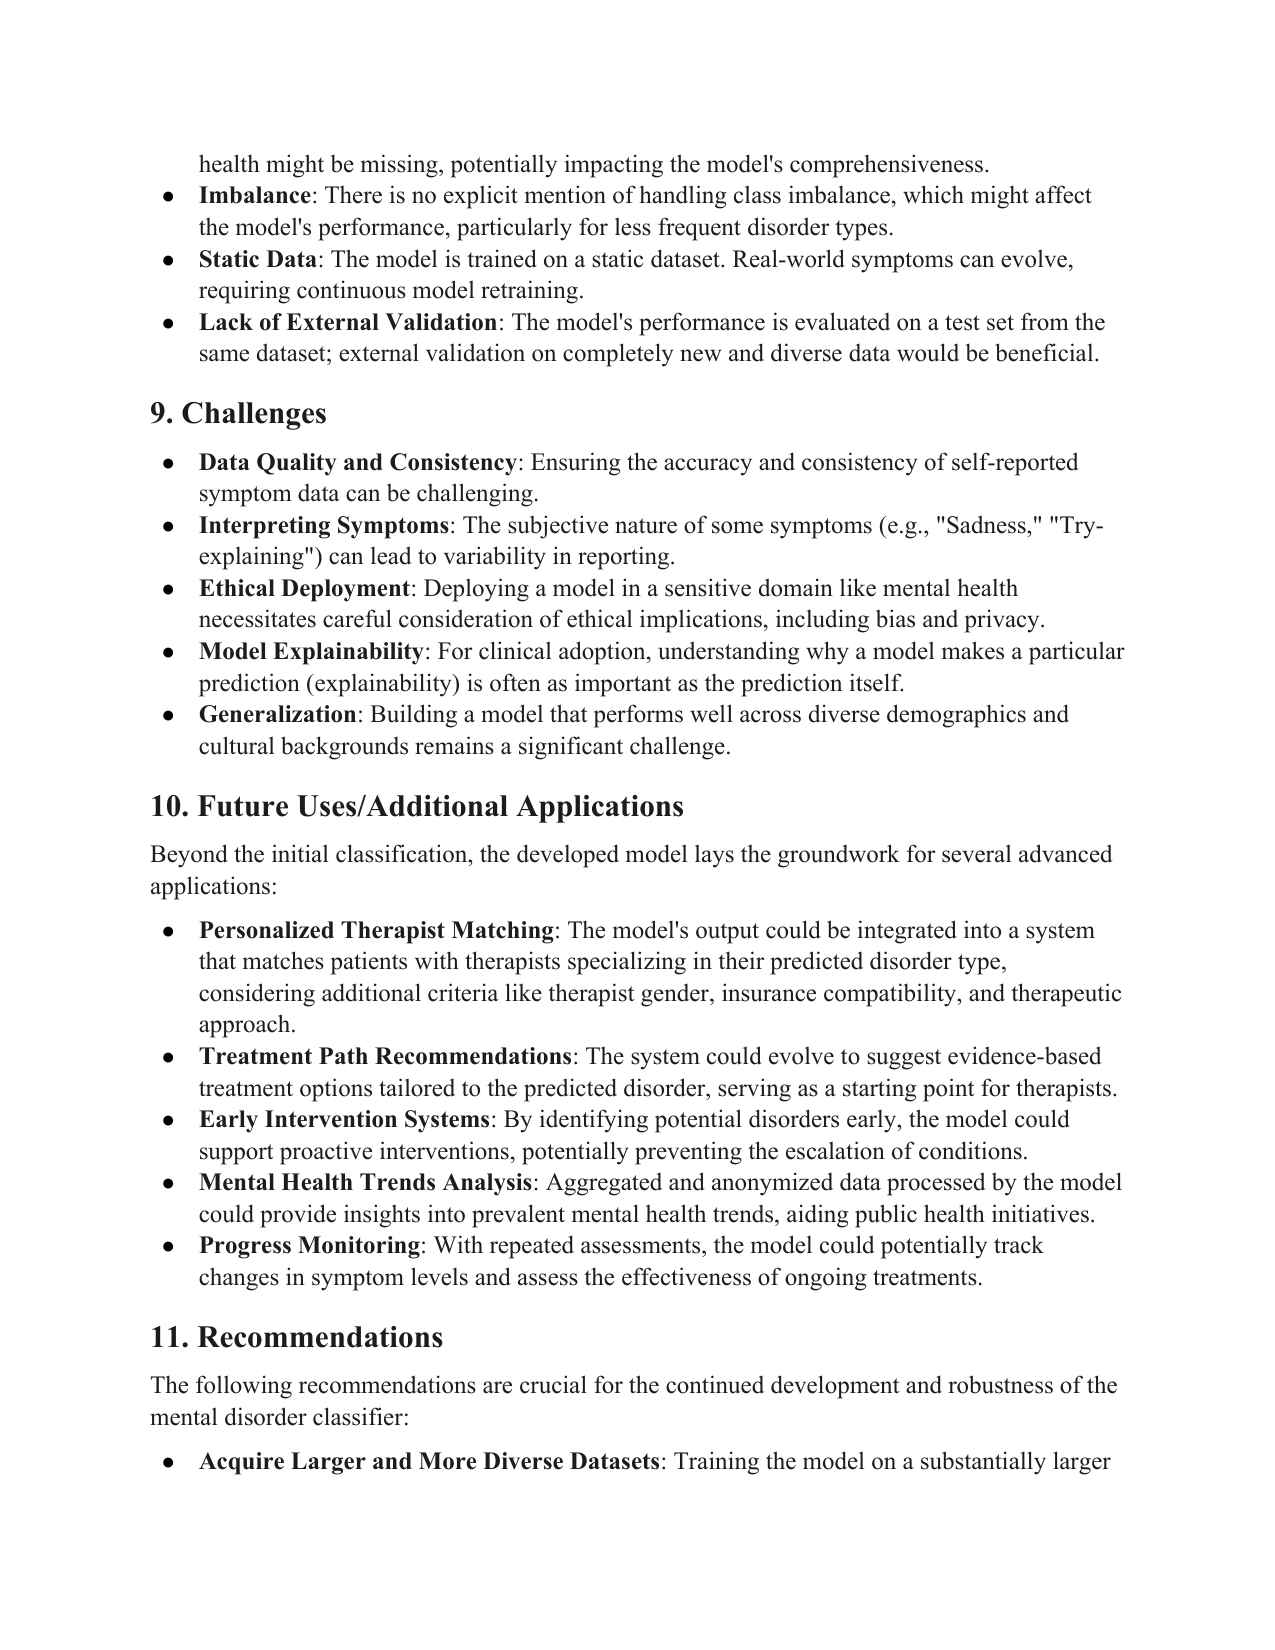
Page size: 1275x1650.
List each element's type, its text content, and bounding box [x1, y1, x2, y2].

list Mental Health Trends Analysis: Aggregated and anonymized data processed by the model could provide insights into prevalent mental health trends, aiding public health initiatives. [161, 1168, 1125, 1228]
text The following recommendations are crucial for the continued development and robustness of the mental disorder classifier: [150, 1372, 1125, 1431]
list Static Data: The model is trained on a static dataset. Real-world symptoms can evolve, requiring continuous model retraining. [161, 245, 1125, 304]
list Treatment Path Recommendations: The system could evolve to suggest evidence-based treatment options tailored to the predicted disorder, serving as a starting point for therapists. [161, 1042, 1125, 1101]
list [161, 1447, 1125, 1475]
list Interpreting Symptoms: The subjective nature of some symptoms (e.g., "Sadness," "Try-explaining") can lead to variability in reporting. [161, 511, 1125, 570]
text Beyond the initial classification, the developed model lays the groundwork for several advanced applications: [150, 840, 1125, 899]
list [161, 150, 1125, 178]
list Lack of External Validation: The model's performance is evaluated on a test set from the same dataset; external validation on completely new and diverse data would be beneficial. [161, 308, 1125, 367]
subtitle 9. Challenges [150, 396, 1125, 431]
subtitle 10. Future Uses/Additional Applications [150, 788, 1125, 823]
list Progress Monitoring: With repeated assessments, the model could potentially track changes in symptom levels and assess the effectiveness of ongoing treatments. [161, 1232, 1125, 1291]
list Personalized Therapist Matching: The model's output could be integrated into a system that matches patients with therapists specializing in their predicted disorder type, considering additional criteria like therapist gender, insurance compatibility, and therapeutic approach. [161, 916, 1125, 1038]
list Ethical Deployment: Deploying a model in a sensitive domain like mental health necessitates careful consideration of ethical implications, including bias and privacy. [161, 574, 1125, 633]
list Imbalance: There is no explicit mention of handling class imbalance, which might affect the model's performance, particularly for less frequent disorder types. [161, 182, 1125, 241]
list Model Explainability: For clinical adoption, understanding why a model makes a particular prediction (explainability) is often as important as the prediction itself. [161, 637, 1125, 696]
list Data Quality and Consistency: Ensuring the accuracy and consistency of self-reported symptom data can be challenging. [161, 448, 1125, 507]
subtitle 11. Recommendations [150, 1320, 1125, 1354]
list Early Intervention Systems: By identifying potential disorders early, the model could support proactive interventions, potentially preventing the escalation of conditions. [161, 1105, 1125, 1164]
list Generalization: Building a model that performs well across diverse demographics and cultural backgrounds remains a significant challenge. [161, 700, 1125, 759]
